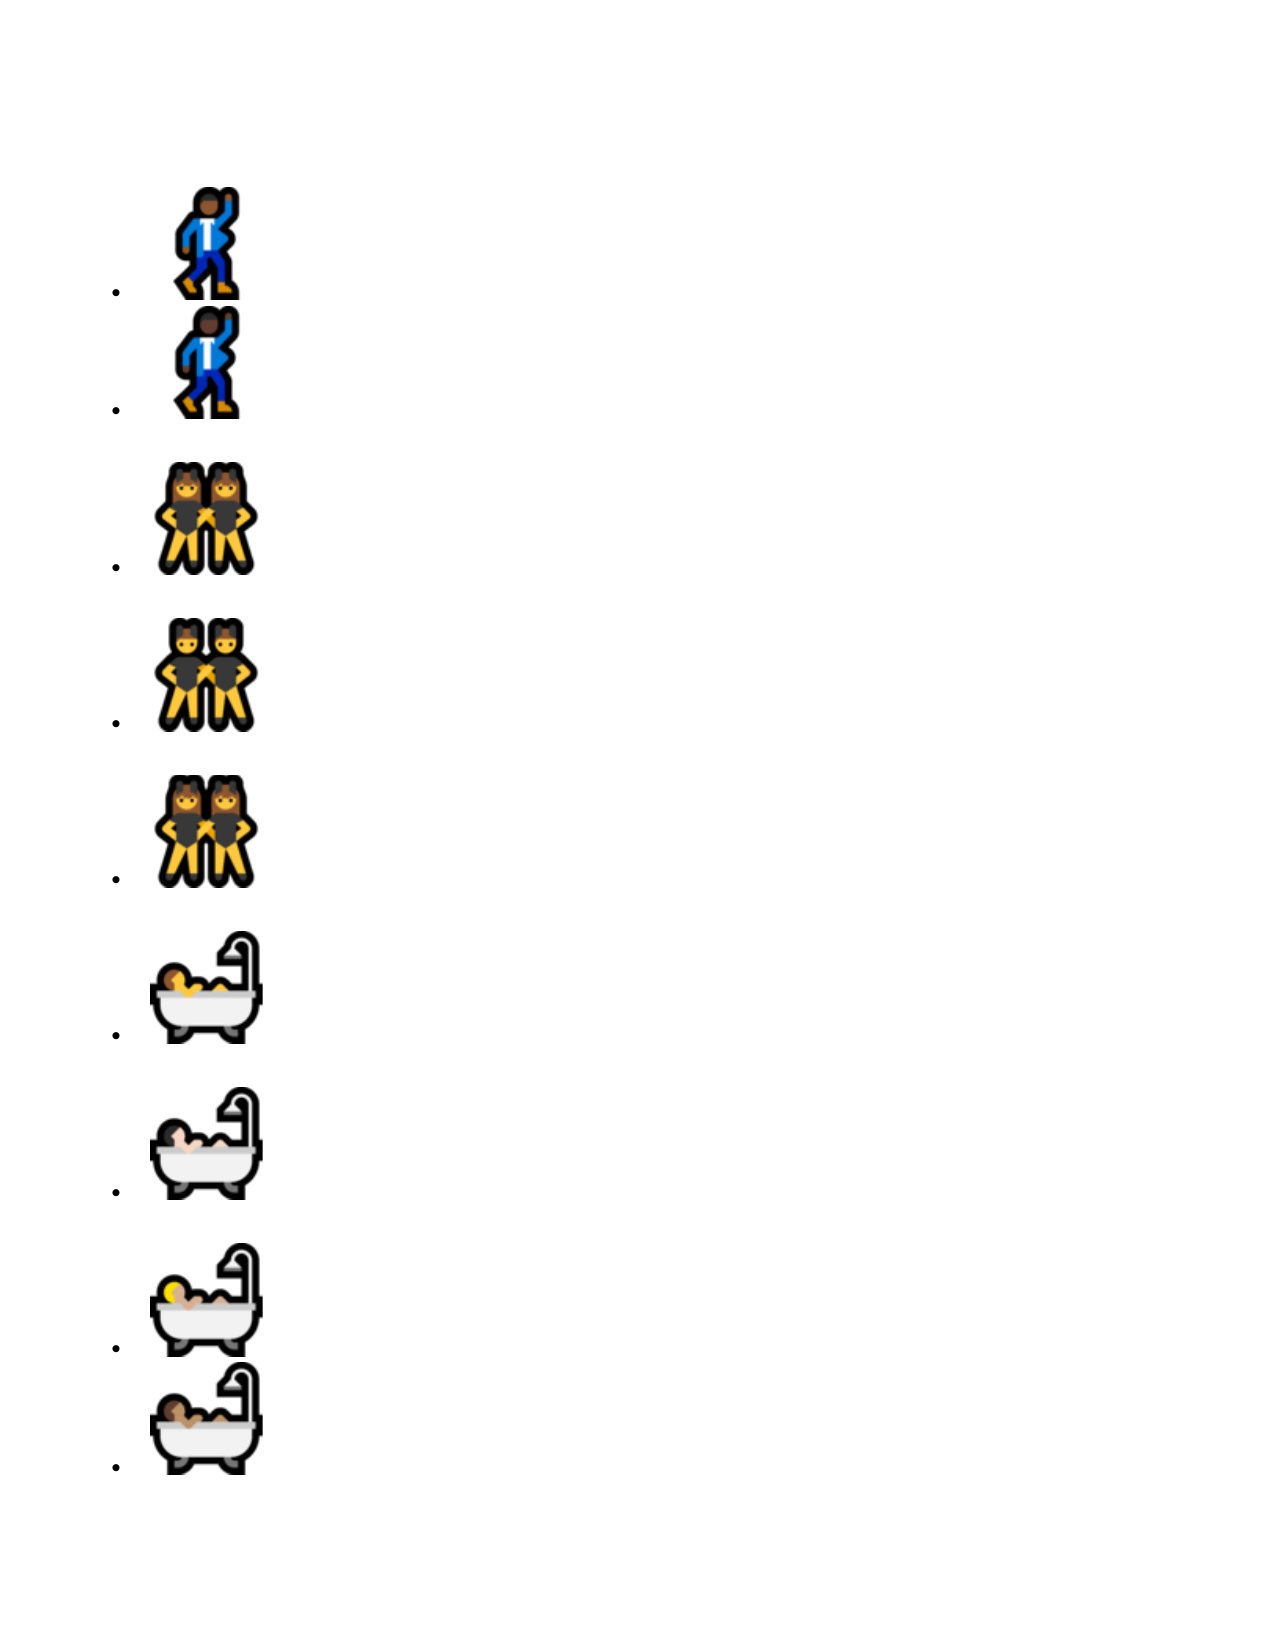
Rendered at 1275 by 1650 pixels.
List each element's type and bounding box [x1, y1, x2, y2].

picture [150, 1362, 263, 1475]
picture [150, 1087, 263, 1200]
picture [150, 187, 263, 300]
picture [150, 1243, 263, 1357]
picture [150, 775, 263, 888]
picture [150, 618, 263, 732]
picture [150, 462, 263, 575]
picture [150, 306, 263, 419]
picture [150, 931, 263, 1044]
